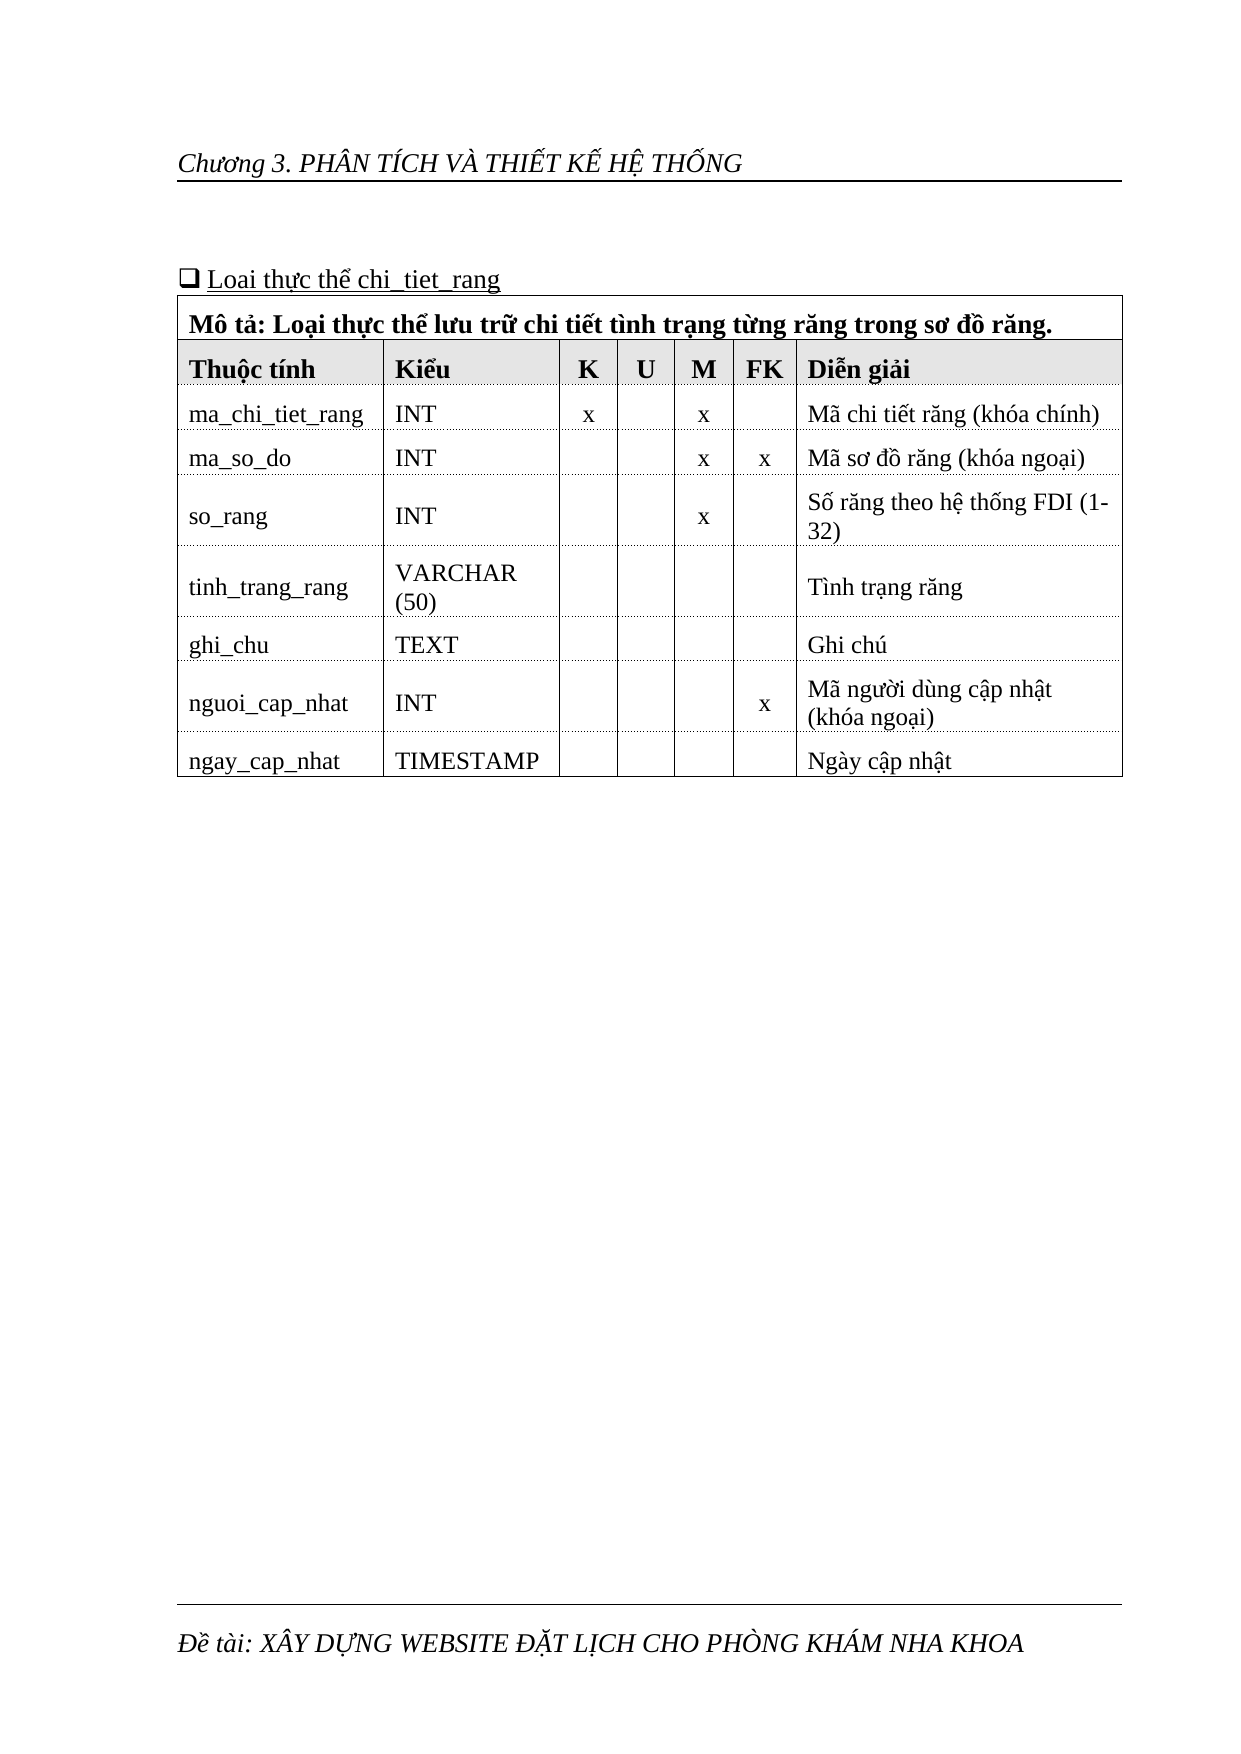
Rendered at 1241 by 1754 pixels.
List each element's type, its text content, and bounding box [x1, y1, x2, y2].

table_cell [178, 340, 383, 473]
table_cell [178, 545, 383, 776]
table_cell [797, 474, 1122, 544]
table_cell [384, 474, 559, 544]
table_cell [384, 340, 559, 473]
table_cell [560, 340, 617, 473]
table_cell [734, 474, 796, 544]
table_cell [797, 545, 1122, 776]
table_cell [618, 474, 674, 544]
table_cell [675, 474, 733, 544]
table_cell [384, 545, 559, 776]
text Loai thực thể chi_tiet_rang [177, 263, 1122, 295]
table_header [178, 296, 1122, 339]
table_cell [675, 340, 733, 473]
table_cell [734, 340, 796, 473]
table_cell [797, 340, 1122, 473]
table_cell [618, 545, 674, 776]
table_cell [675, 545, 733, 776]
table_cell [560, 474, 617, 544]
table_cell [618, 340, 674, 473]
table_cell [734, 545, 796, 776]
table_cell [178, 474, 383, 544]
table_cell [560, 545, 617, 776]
